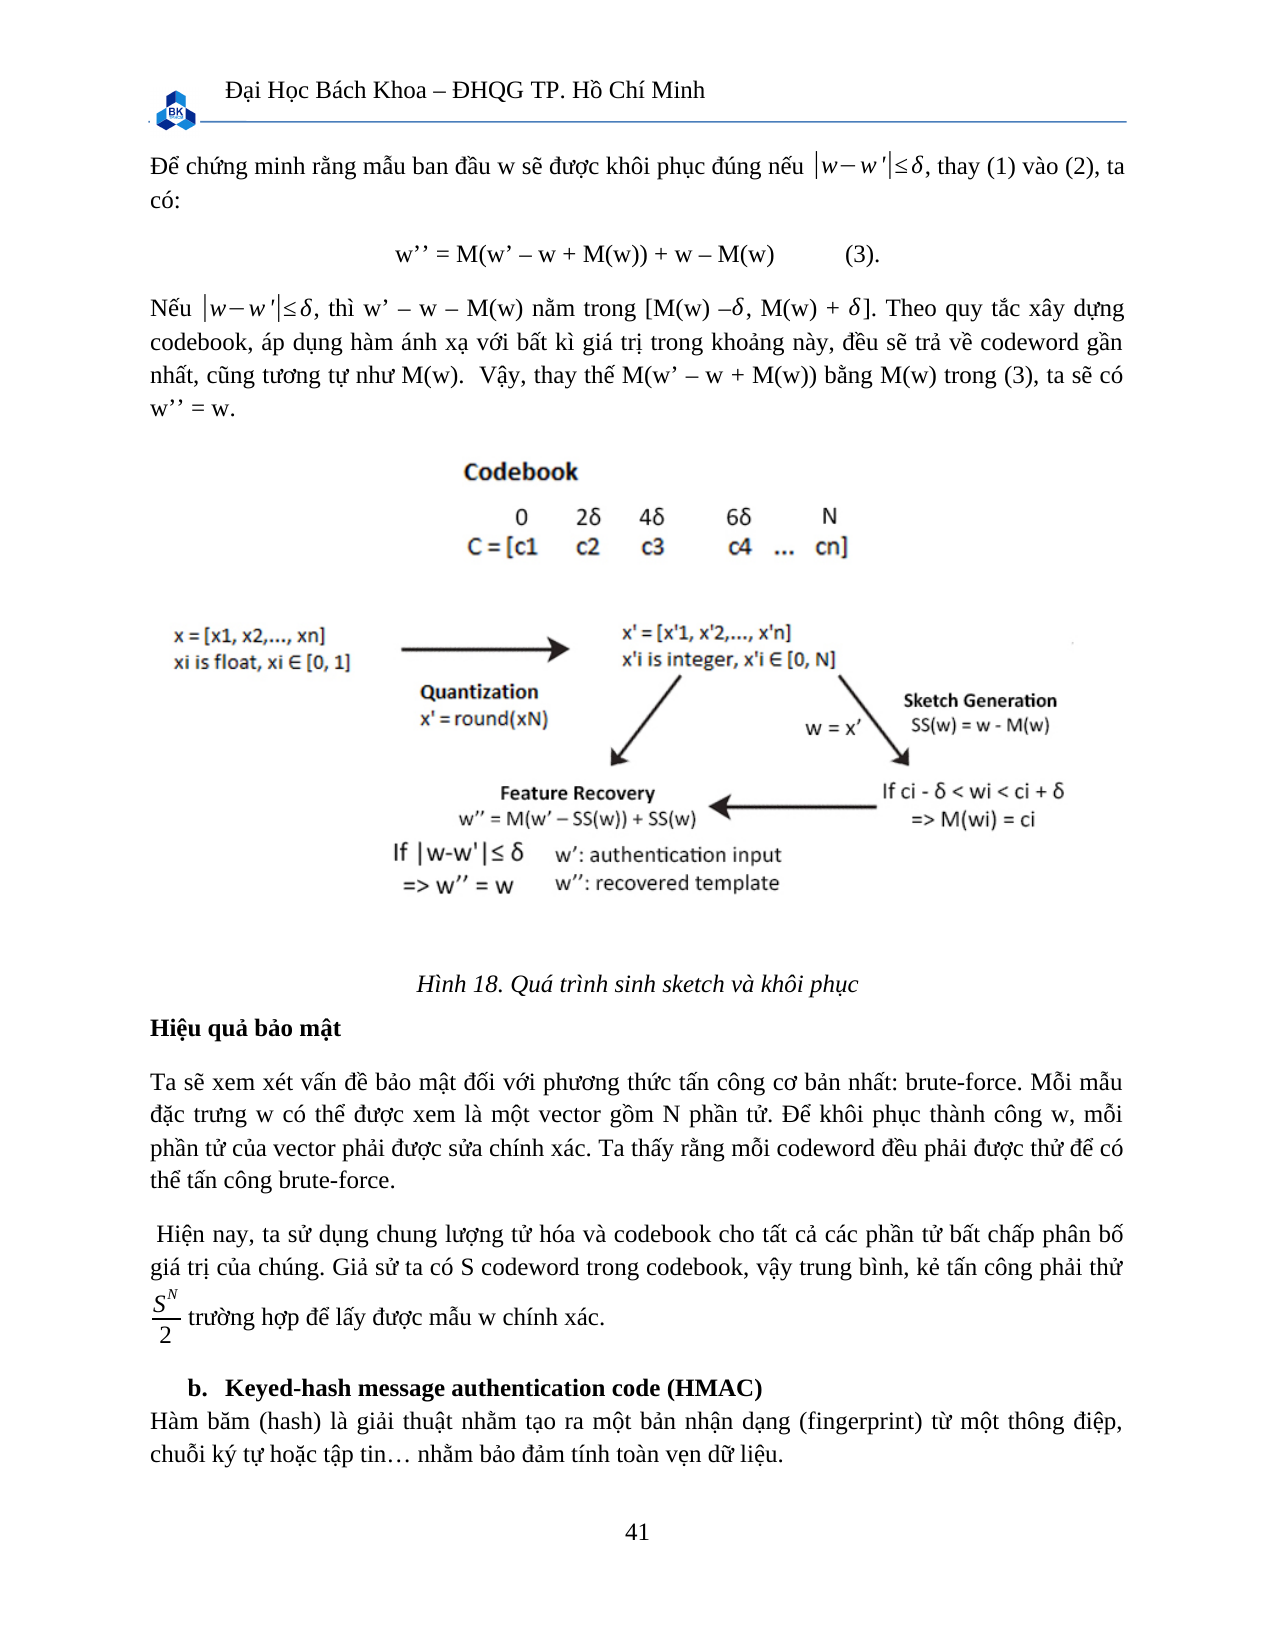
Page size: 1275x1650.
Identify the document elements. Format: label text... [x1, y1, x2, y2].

text Nếu , thì w’ – w – M(w) nằm trong [M(w) –, M(w) + ]. Theo quy tắc xây dựng codebook, áp dụng hàm ánh xạ với bất kì giá trị trong khoảng này, đều sẽ trả về codeword gần nhất, cũng tương tự như M(w). Vậy, thay thế M(w’ – w + M(w)) bằng M(w) trong (3), ta sẽ có w’’ = w. [150, 292, 1125, 422]
text Ta sẽ xem xét vấn đề bảo mật đối với phương thức tấn công cơ bản nhất: brute-force. Mỗi mẫu đặc trưng w có thể được xem là một vector gồm N phần tử. Để khôi phục thành công w, mỗi phần tử của vector phải được sửa chính xác. Ta thấy rằng mỗi codeword đều phải được thử để có thể tấn công brute-force. [150, 1067, 1125, 1194]
picture [150, 447, 1125, 945]
picture [150, 87, 200, 138]
text Để chứng minh rằng mẫu ban đầu w sẽ được khôi phục đúng nếu , thay (1) vào (2), ta có: [150, 150, 1125, 213]
text Hiện nay, ta sử dụng chung lượng tử hóa và codebook cho tất cả các phần tử bất chấp phân bố giá trị của chúng. Giả sử ta có S codeword trong codebook, vậy trung bình, kẻ tấn công phải thử trường hợp để lấy được mẫu w chính xác. [150, 1219, 1125, 1348]
subtitle Keyed-hash message authentication code (HMAC) [187, 1373, 1125, 1402]
text w’’ = M(w’ – w + M(w)) + w – M(w) (3). [150, 239, 1125, 267]
text Hàm băm (hash) là giải thuật nhằm tạo ra một bản nhận dạng (fingerprint) từ một thông điệp, chuỗi ký tự hoặc tập tin… nhằm bảo đảm tính toàn vẹn dữ liệu. [150, 1406, 1125, 1468]
text Hiệu quả bảo mật [150, 1013, 1125, 1041]
